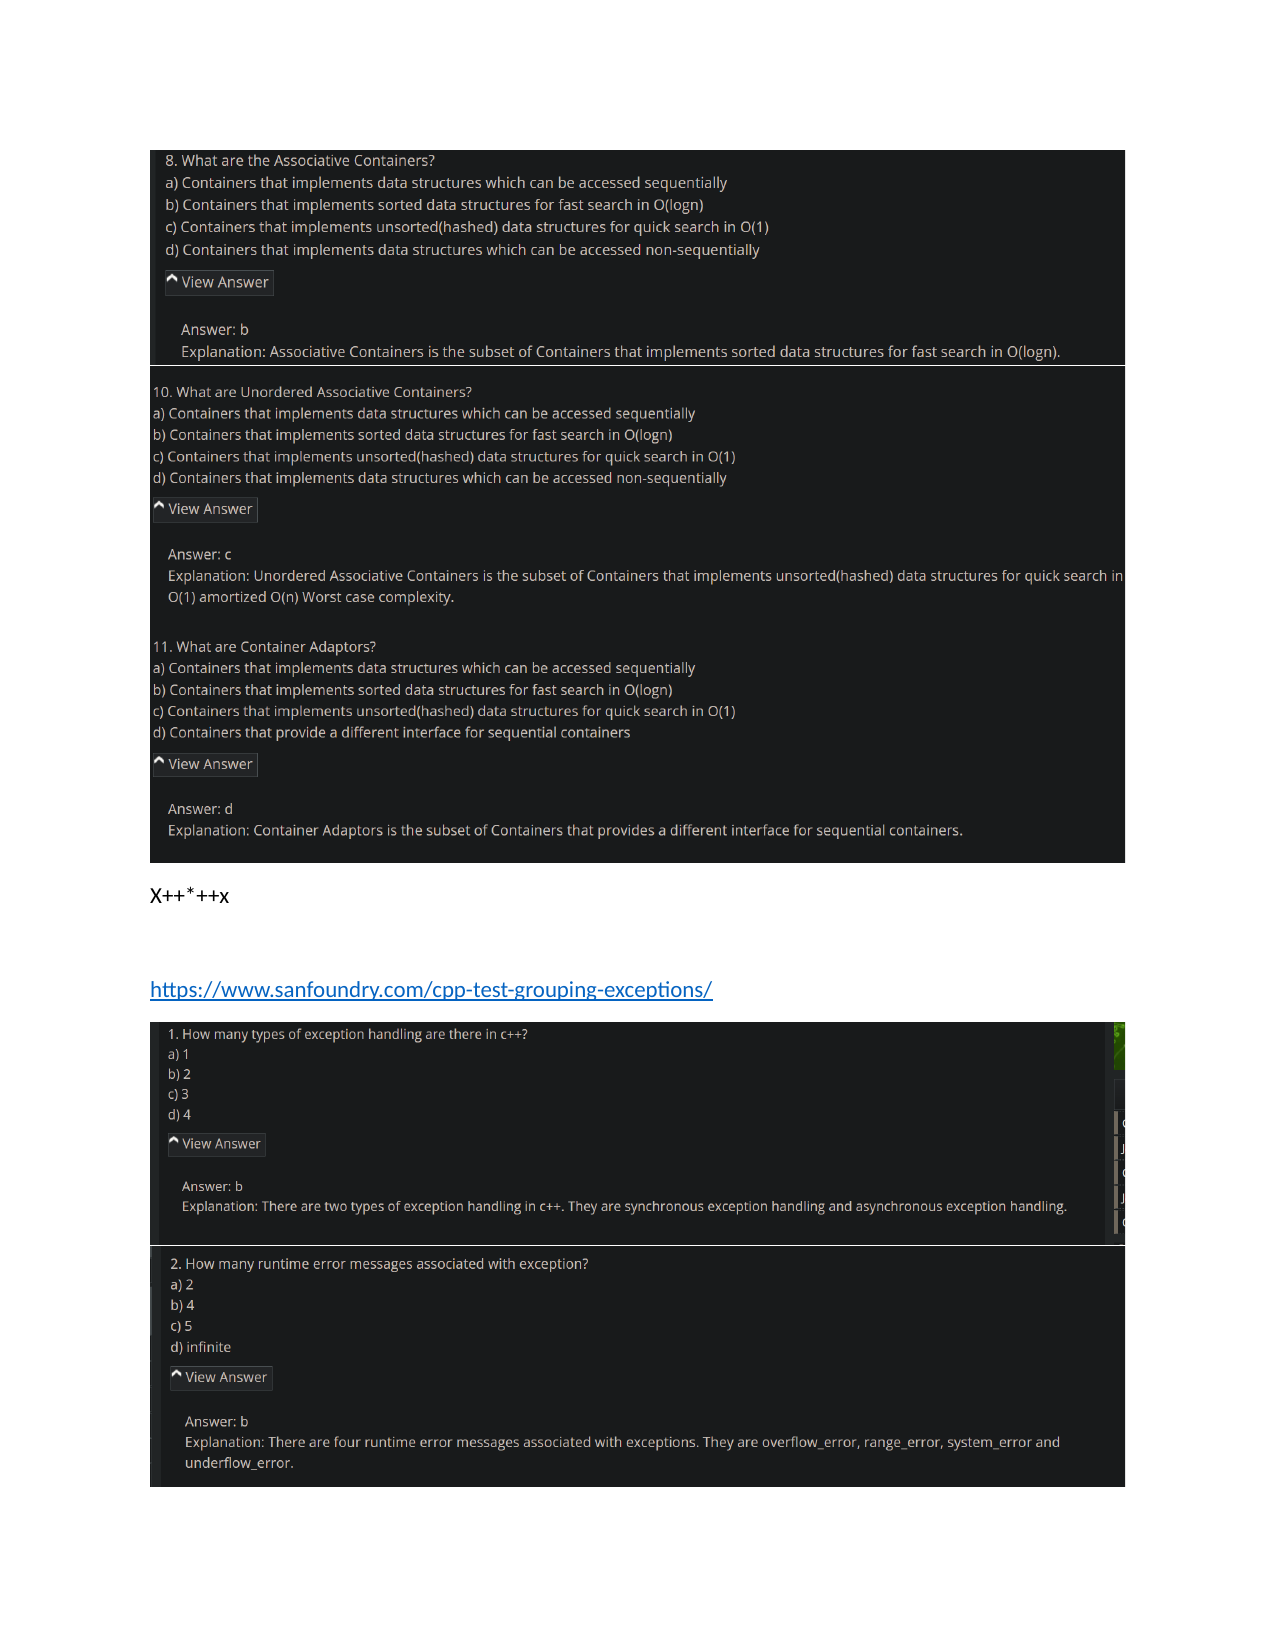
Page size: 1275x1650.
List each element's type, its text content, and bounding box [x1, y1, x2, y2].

picture [150, 1022, 1125, 1245]
picture [150, 366, 1125, 863]
picture [150, 1246, 1125, 1487]
text https://www.sanfoundry.com/cpp-test-grouping-exceptions/ [150, 975, 1125, 1003]
picture [150, 150, 1125, 365]
text X++*++x [150, 881, 1125, 909]
